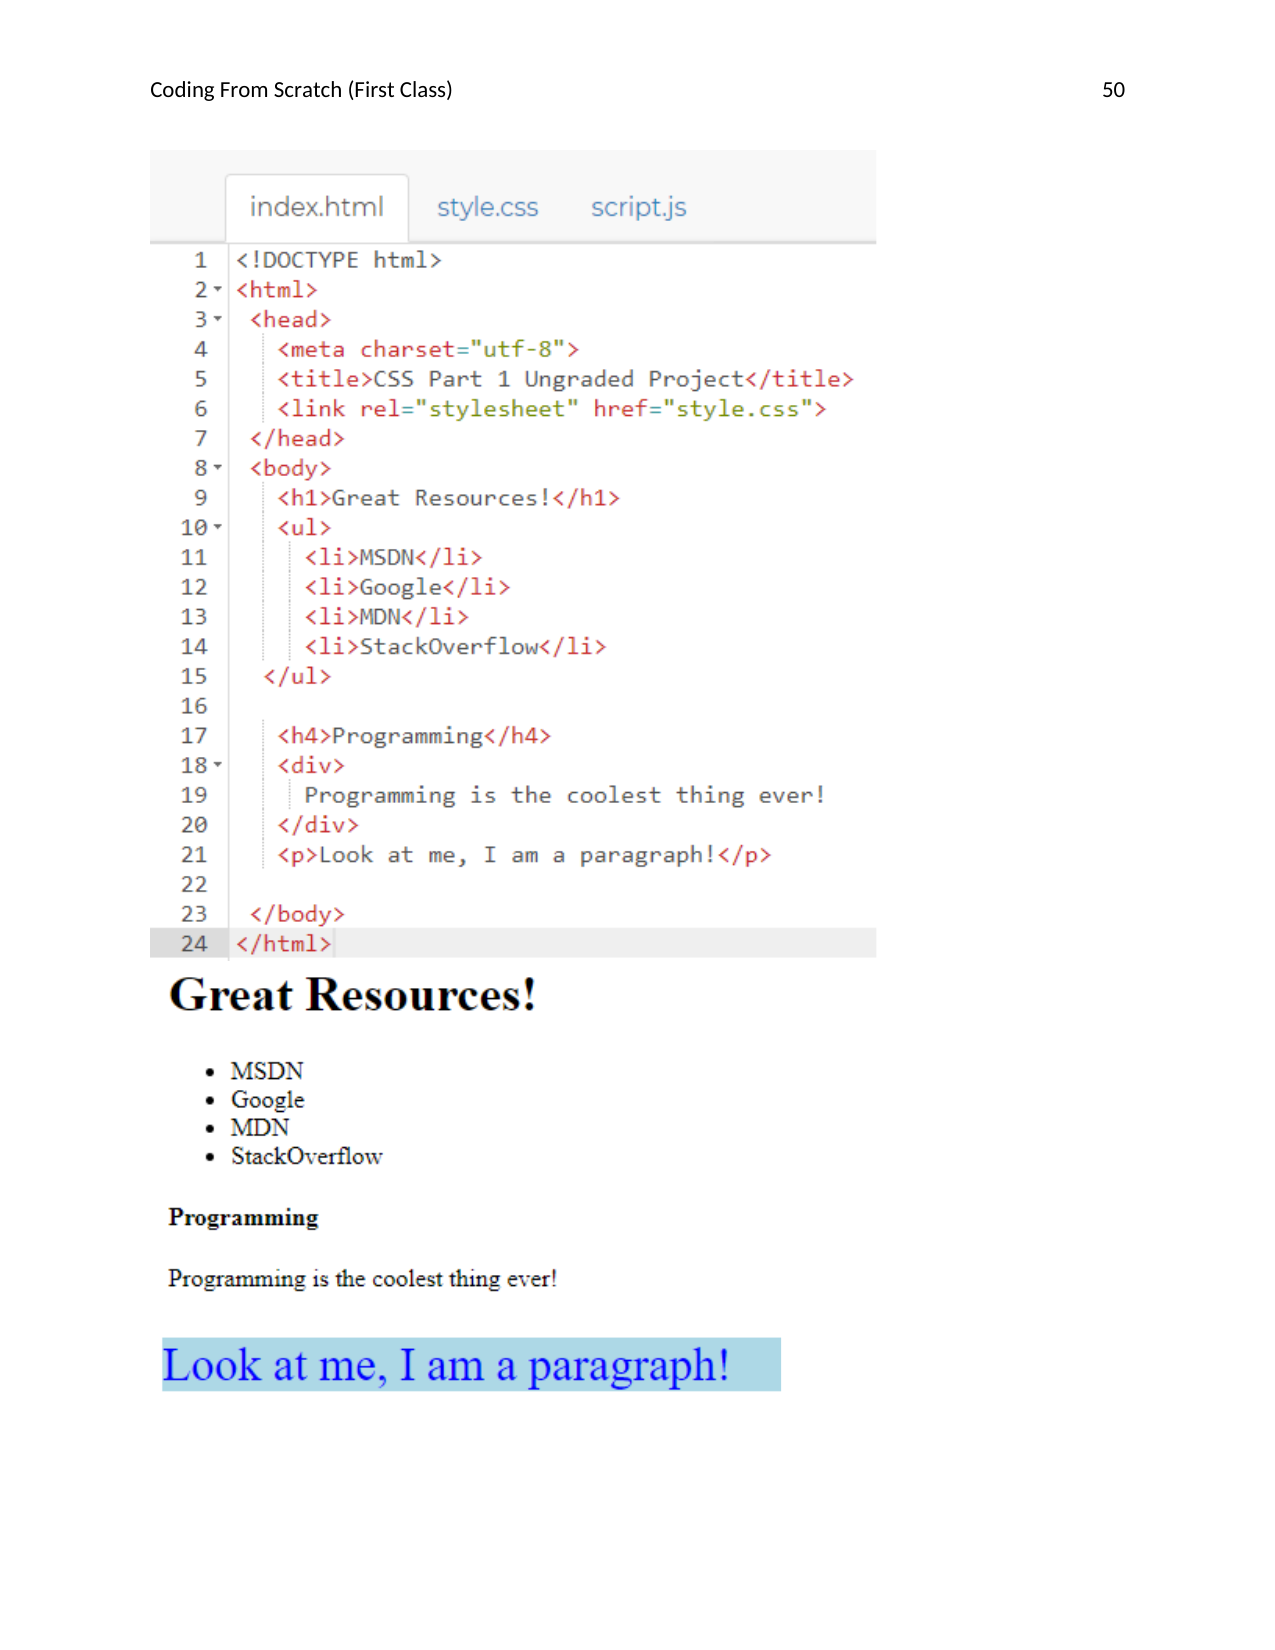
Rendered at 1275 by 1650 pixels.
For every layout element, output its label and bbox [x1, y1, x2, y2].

picture [150, 963, 583, 1318]
picture [150, 1319, 782, 1423]
picture [150, 150, 877, 961]
